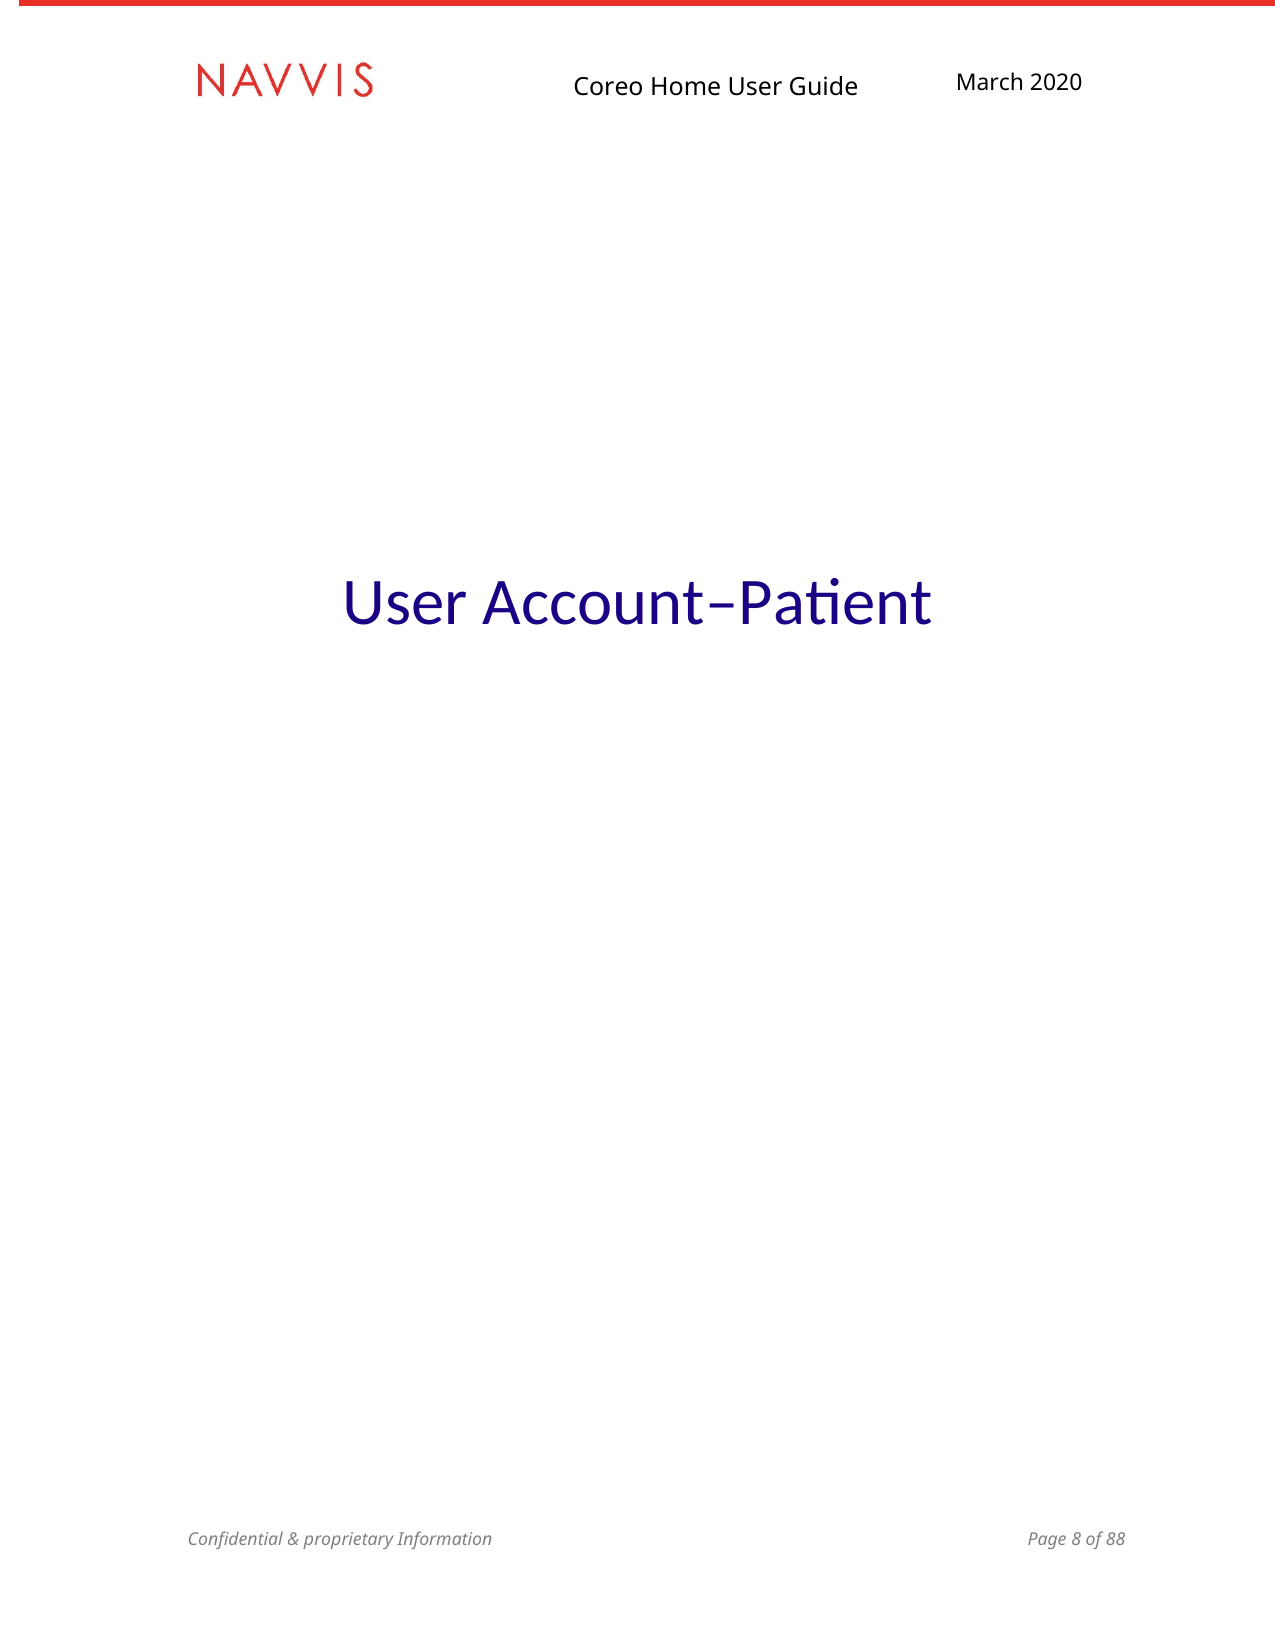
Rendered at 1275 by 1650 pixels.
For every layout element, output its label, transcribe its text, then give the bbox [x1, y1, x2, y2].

title User Account–Patient [187, 560, 1087, 641]
picture [187, 55, 383, 104]
